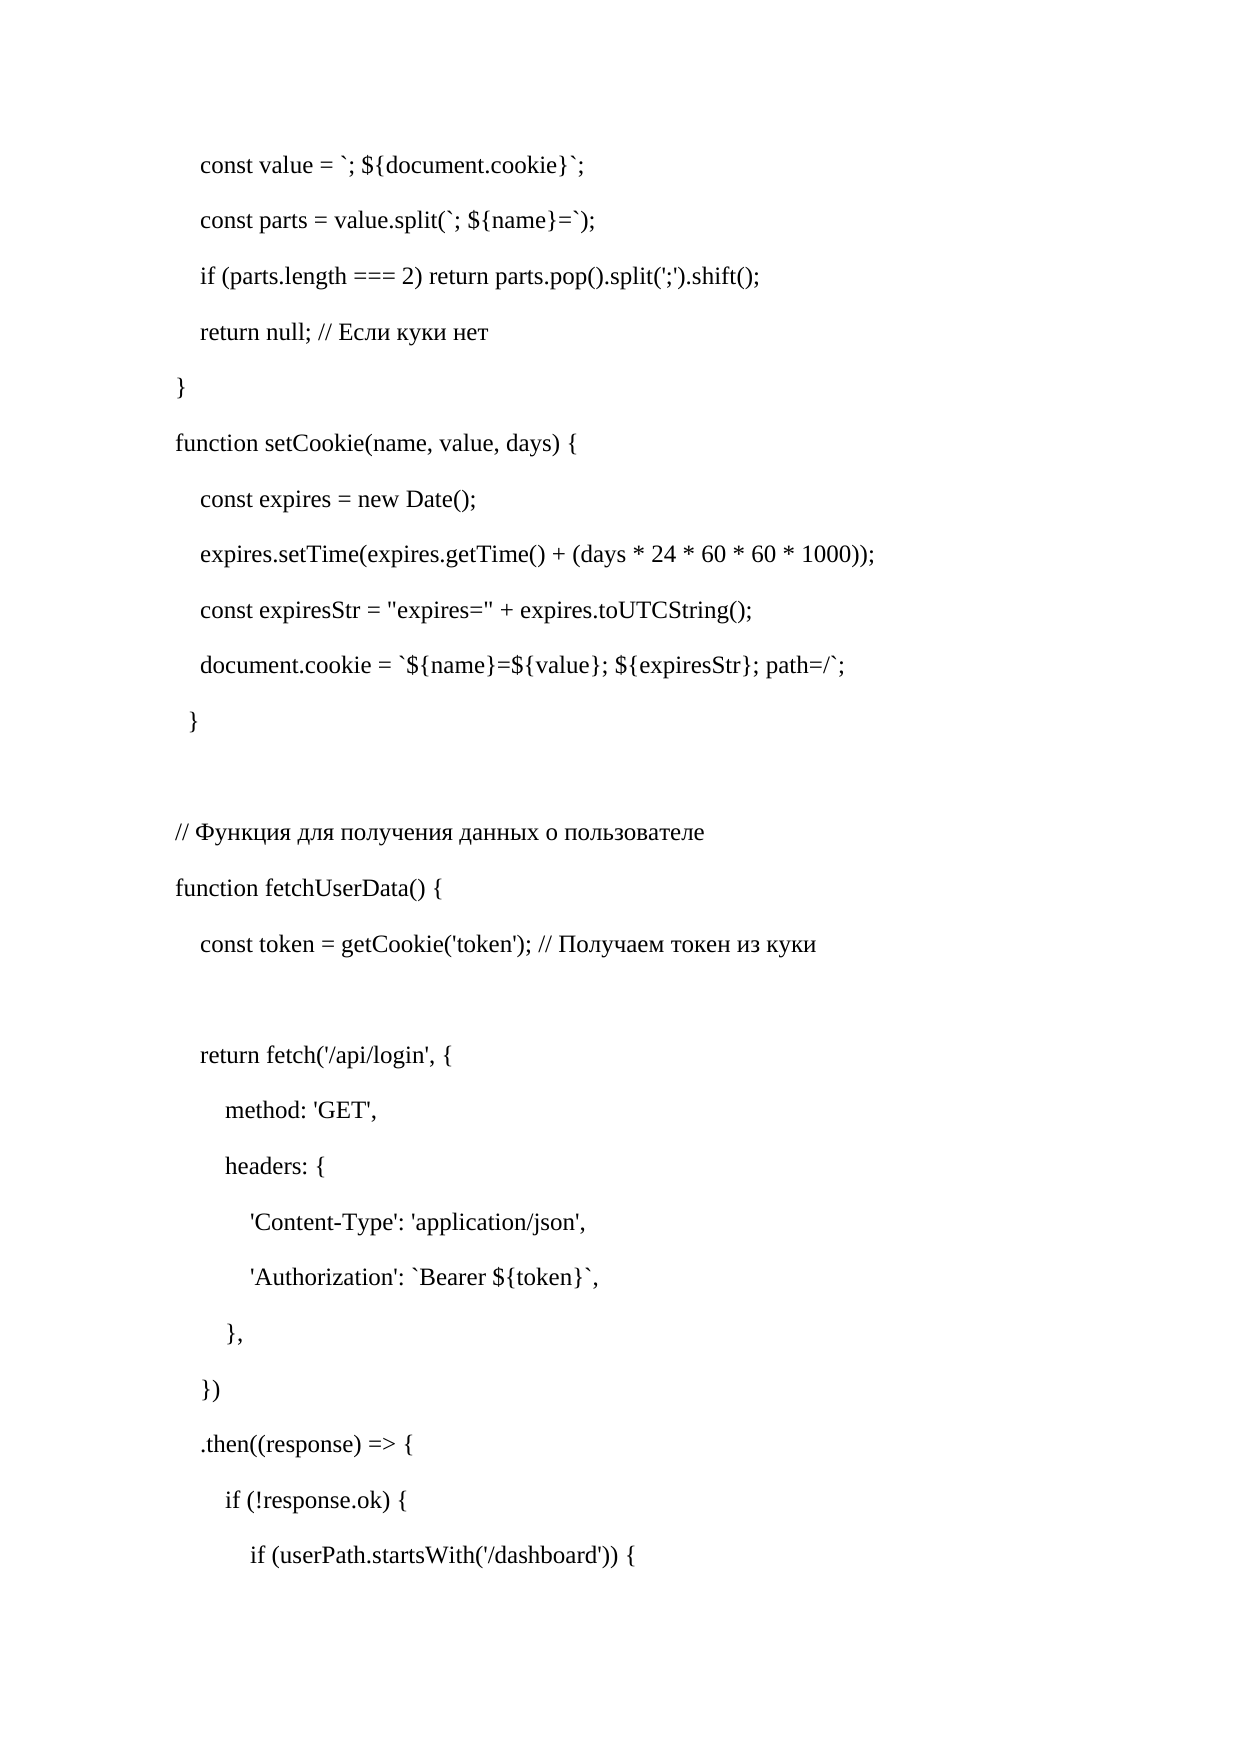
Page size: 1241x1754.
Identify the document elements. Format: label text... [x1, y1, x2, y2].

text }, [150, 1318, 1090, 1347]
text if (!response.ok) { [150, 1485, 1090, 1514]
text const token = getCookie('token'); // Получаем токен из куки [150, 929, 1090, 957]
text headers: { [150, 1151, 1090, 1180]
text const expiresStr = "expires=" + expires.toUTCString(); [150, 595, 1090, 624]
text }) [150, 1374, 1090, 1402]
text .then((response) => { [150, 1429, 1090, 1458]
text return null; // Если куки нет [150, 317, 1090, 346]
text method: 'GET', [150, 1096, 1090, 1124]
text document.cookie = `${name}=${value}; ${expiresStr}; path=/`; [150, 651, 1090, 679]
text const value = `; ${document.cookie}`; [150, 150, 1090, 179]
text function fetchUserData() { [150, 873, 1090, 902]
text } [150, 706, 1090, 735]
text const expires = new Date(); [150, 484, 1090, 512]
text if (userPath.startsWith('/dashboard')) { [150, 1541, 1090, 1569]
text const parts = value.split(`; ${name}=`); [150, 206, 1090, 234]
text // Функция для получения данных о пользователе [150, 817, 1090, 846]
text 'Content-Type': 'application/json', [150, 1207, 1090, 1236]
text 'Authorization': `Bearer ${token}`, [150, 1262, 1090, 1291]
text return fetch('/api/login', { [150, 1040, 1090, 1069]
text if (parts.length === 2) return parts.pop().split(';').shift(); [150, 261, 1090, 290]
text expires.setTime(expires.getTime() + (days * 24 * 60 * 60 * 1000)); [150, 539, 1090, 568]
text } [150, 372, 1090, 401]
text function setCookie(name, value, days) { [150, 428, 1090, 457]
